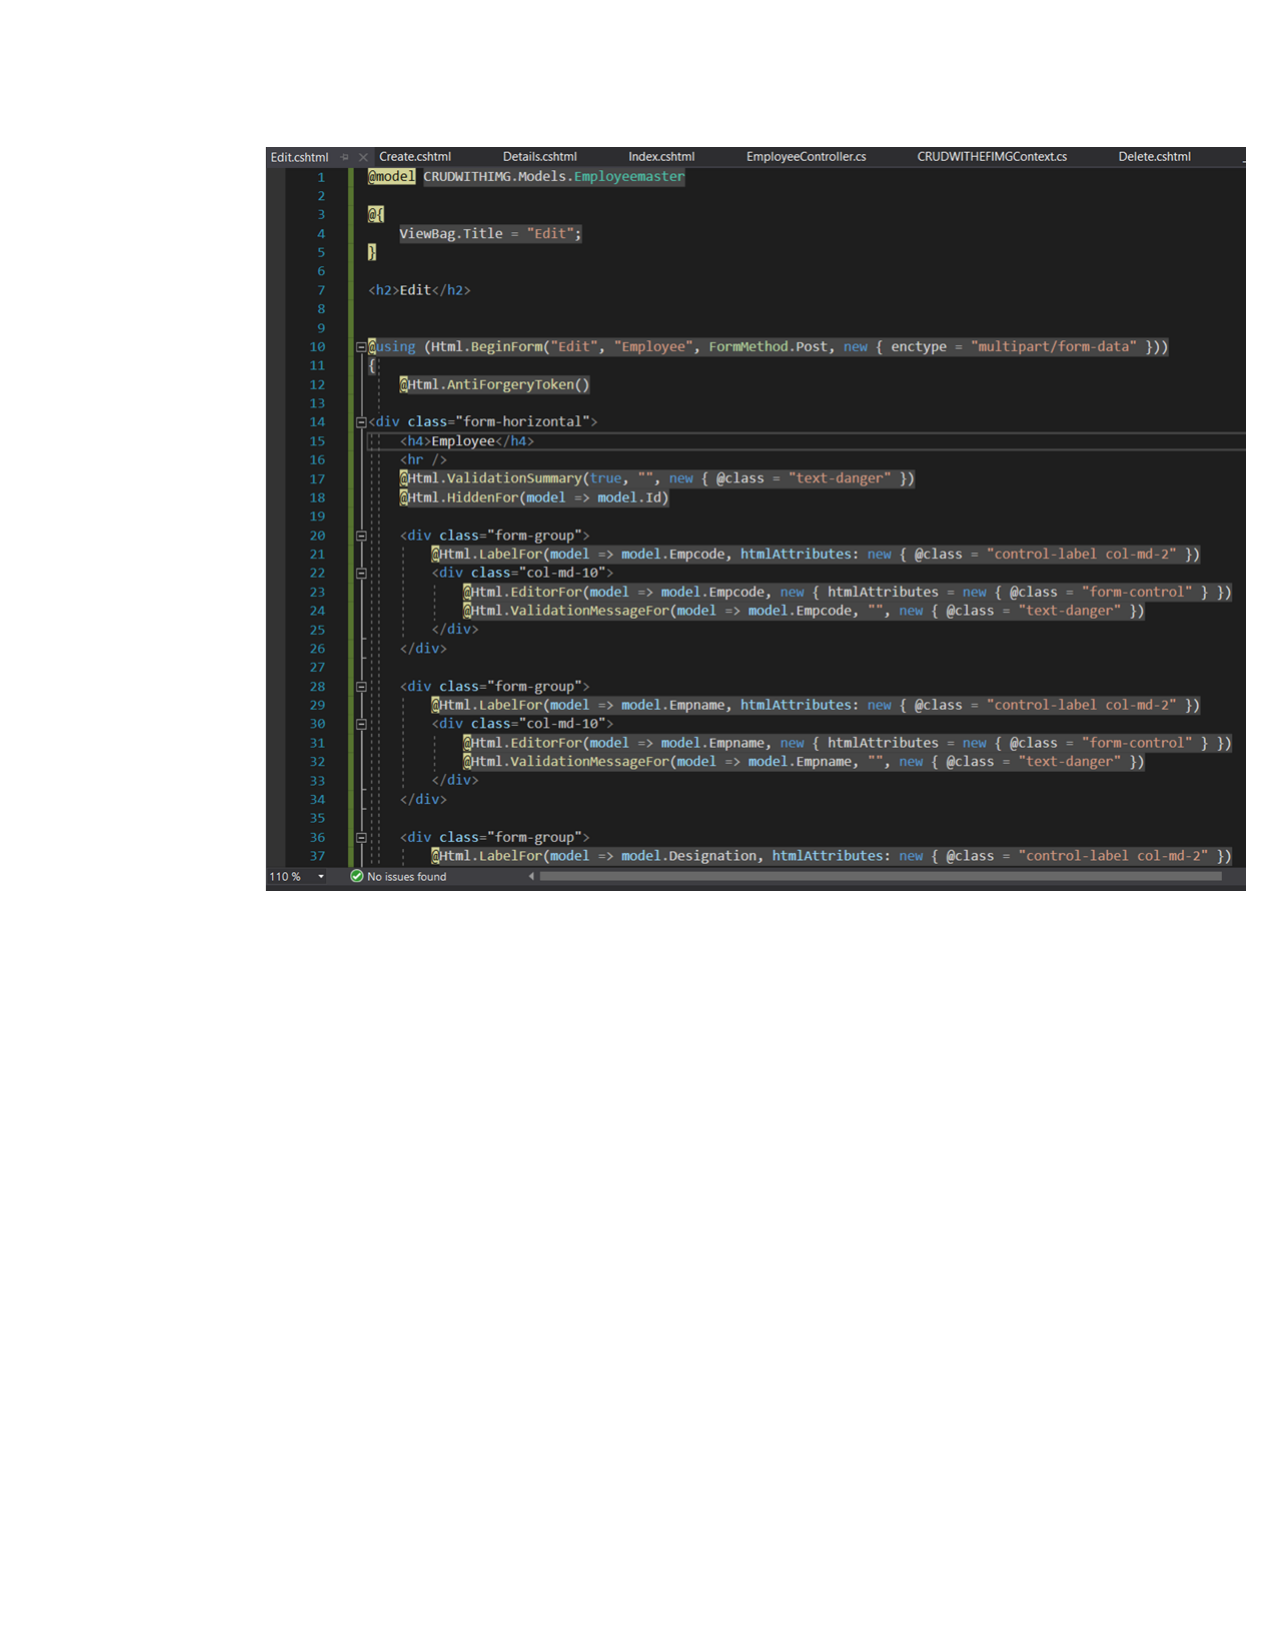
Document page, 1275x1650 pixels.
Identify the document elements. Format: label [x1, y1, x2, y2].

picture [265, 147, 1246, 891]
